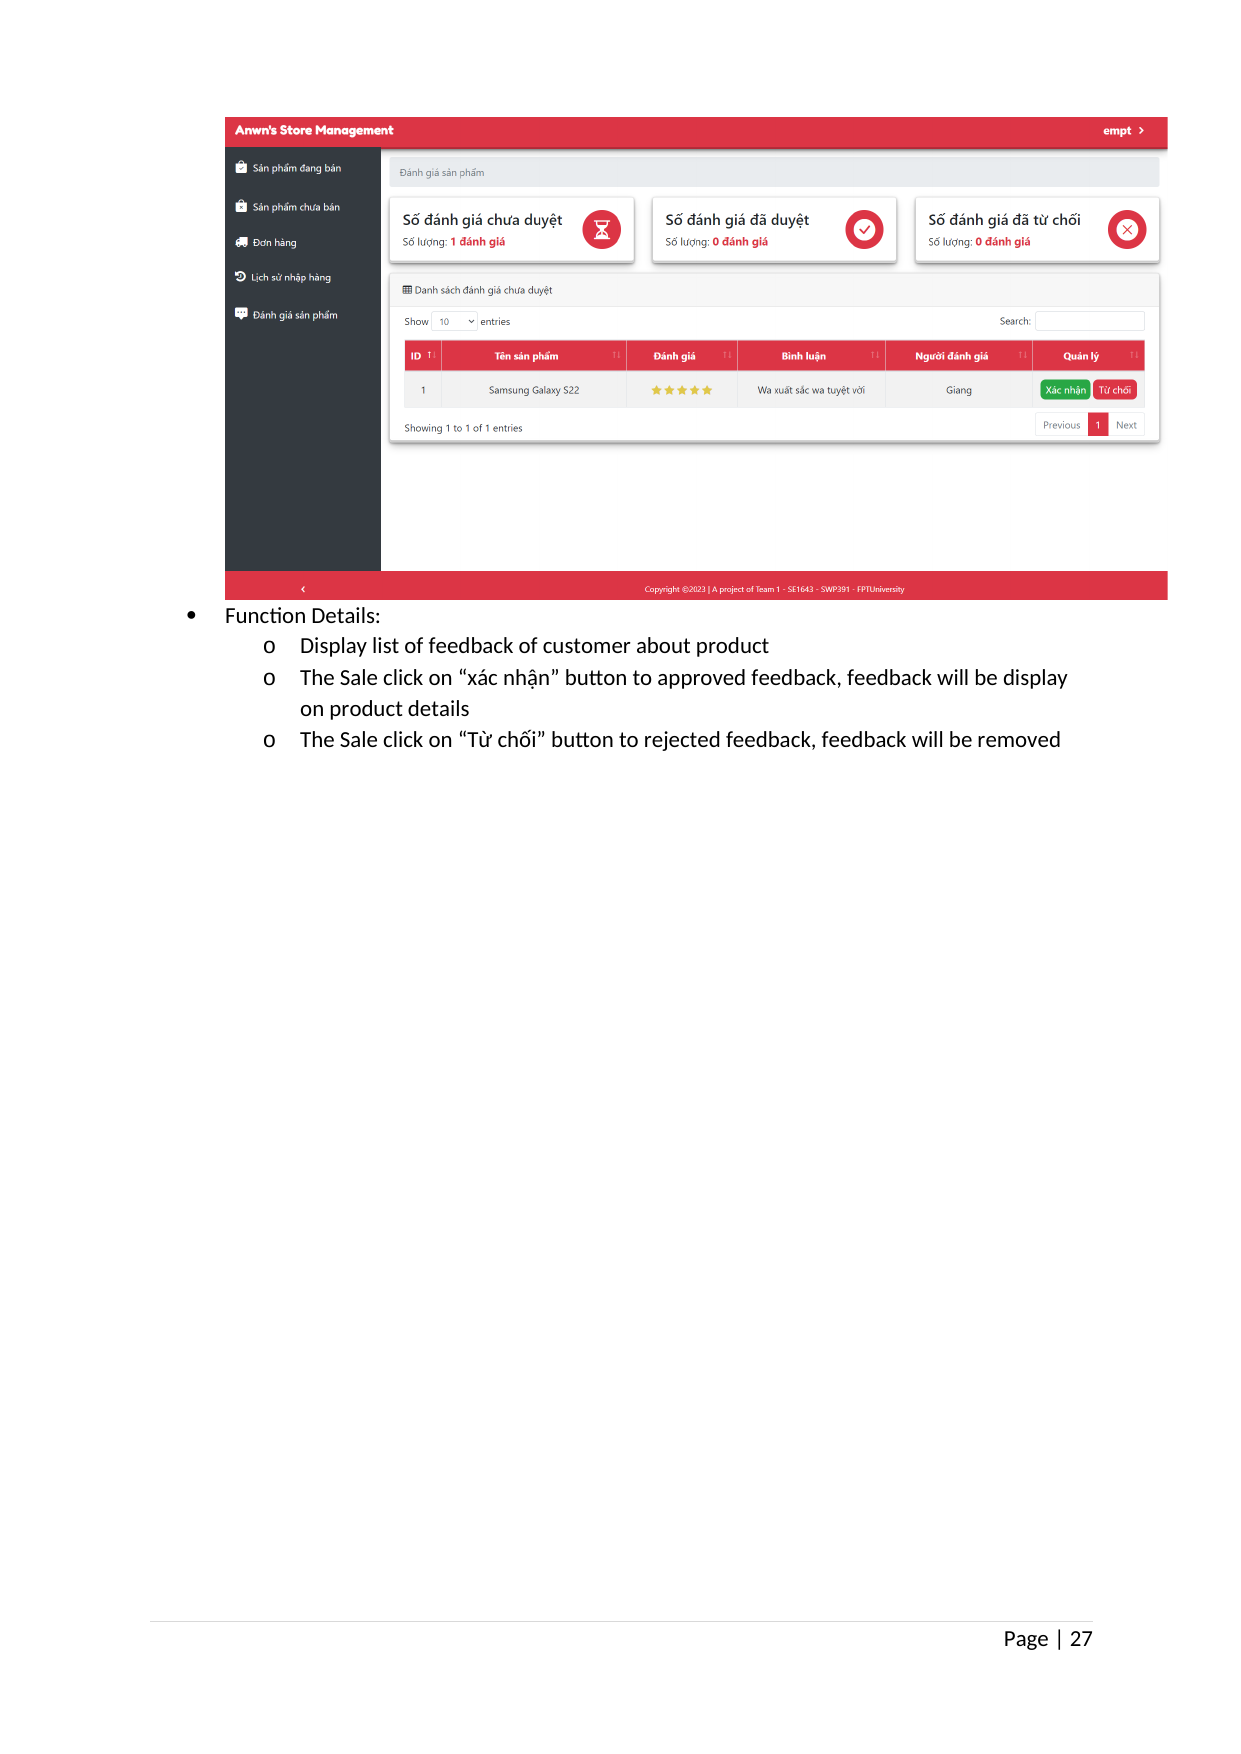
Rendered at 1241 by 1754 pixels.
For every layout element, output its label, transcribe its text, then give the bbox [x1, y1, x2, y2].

list The Sale click on “Từ chối” button to rejected feedback, feedback will be removed [262, 725, 1093, 754]
list Display list of feedback of customer about product [262, 632, 1093, 661]
list The Sale click on “xác nhận” button to approved feedback, feedback will be display on product details [262, 663, 1093, 722]
list Function Details: [187, 601, 1093, 629]
picture [225, 117, 1168, 600]
